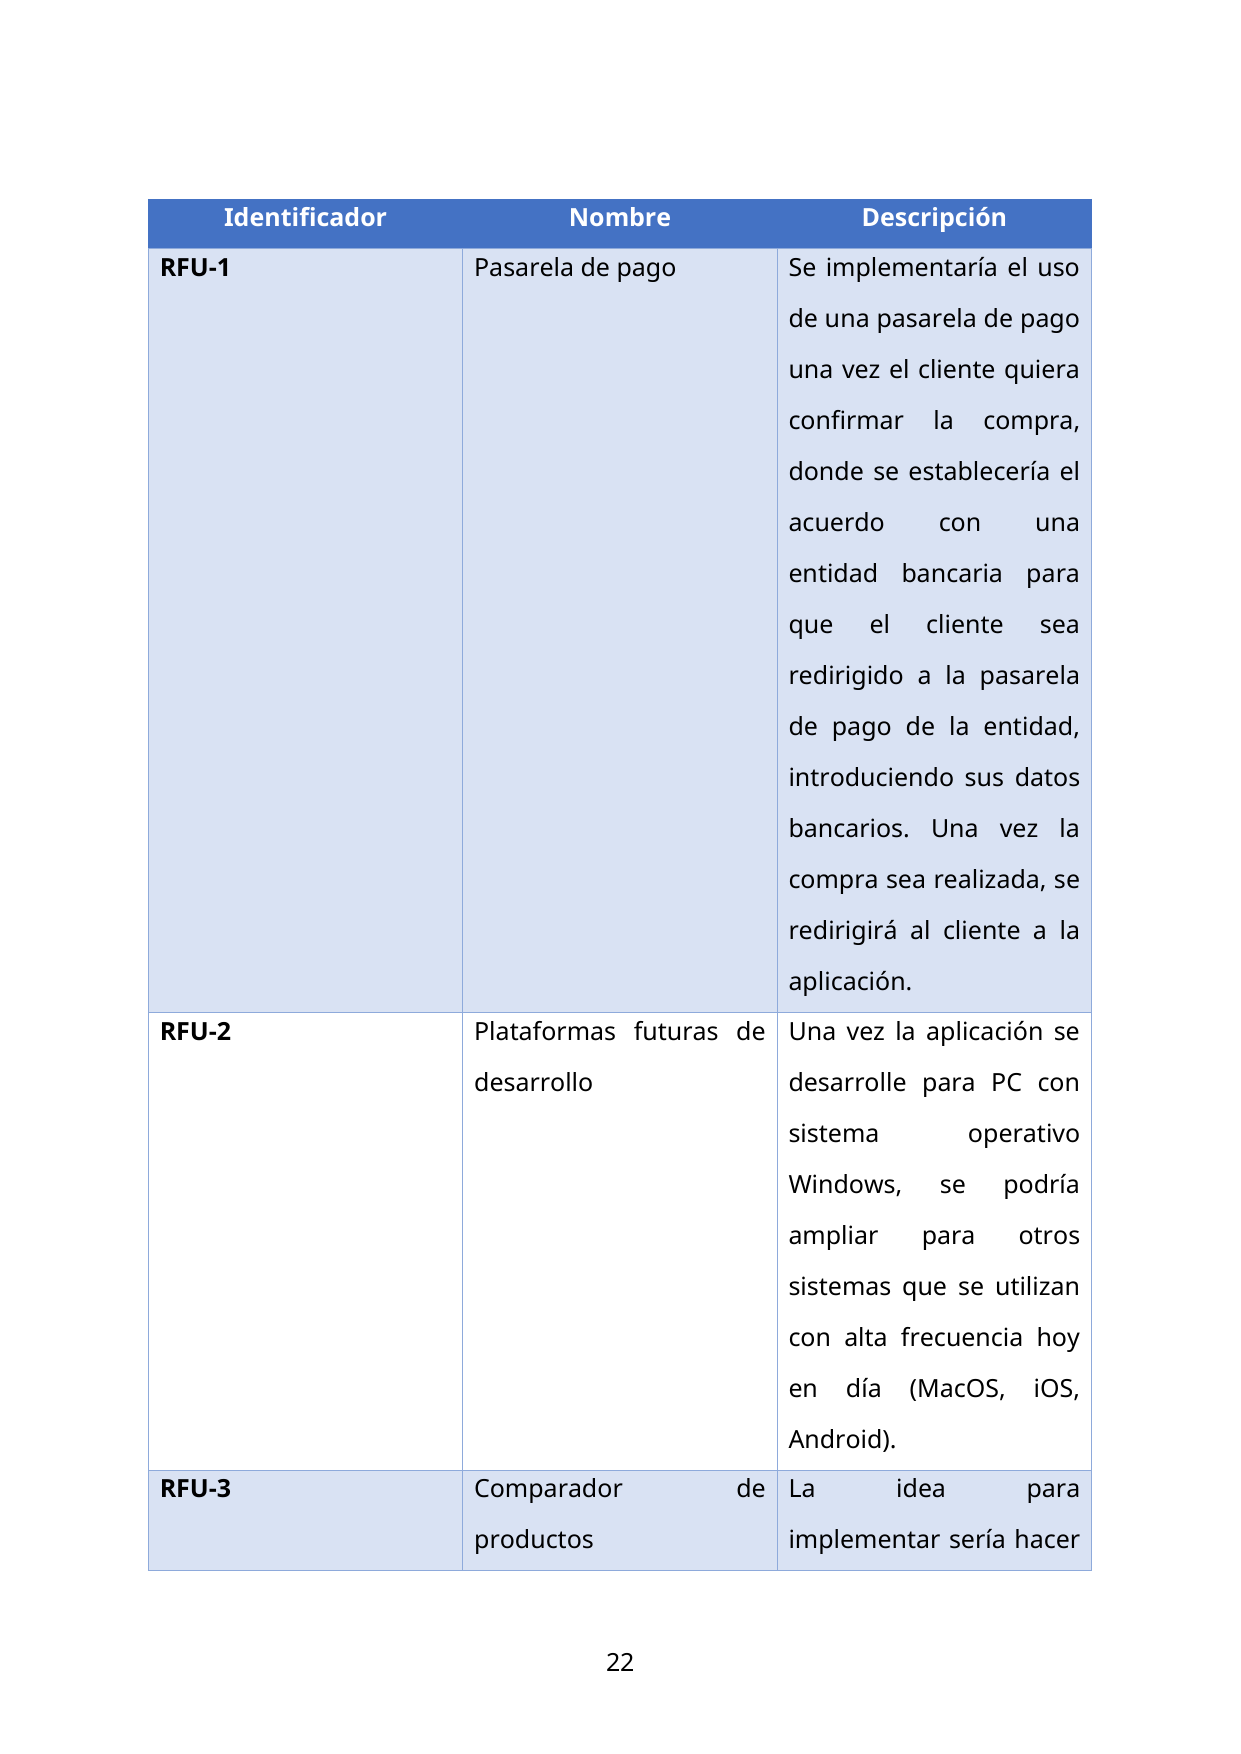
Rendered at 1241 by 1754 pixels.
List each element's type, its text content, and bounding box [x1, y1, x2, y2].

table_cell Una vez la aplicación se desarrolle para PC con sistema operativo Windows, se podría ampliar para otros sistemas que se utilizan con alta frecuencia hoy en día (MacOS, iOS, Android). [778, 1013, 1091, 1470]
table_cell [778, 1471, 1091, 1570]
table_header Descripción [778, 200, 1091, 248]
table_cell RFU-3 [149, 1471, 462, 1570]
table_header Nombre [463, 200, 777, 248]
table_cell Pasarela de pago [463, 249, 777, 1012]
table_cell RFU-2 [149, 1013, 462, 1470]
table_cell Plataformas futuras de desarrollo [463, 1013, 777, 1470]
table_header Identificador [149, 200, 462, 248]
table_cell RFU-1 [149, 249, 462, 1012]
table_cell Se implementaría el uso de una pasarela de pago una vez el cliente quiera confirmar la compra, donde se establecería el acuerdo con una entidad bancaria para que el cliente sea redirigido a la pasarela de pago de la entidad, introduciendo sus datos bancarios. Una vez la compra sea realizada, se redirigirá al cliente a la aplicación. [778, 249, 1091, 1012]
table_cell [463, 1471, 777, 1570]
